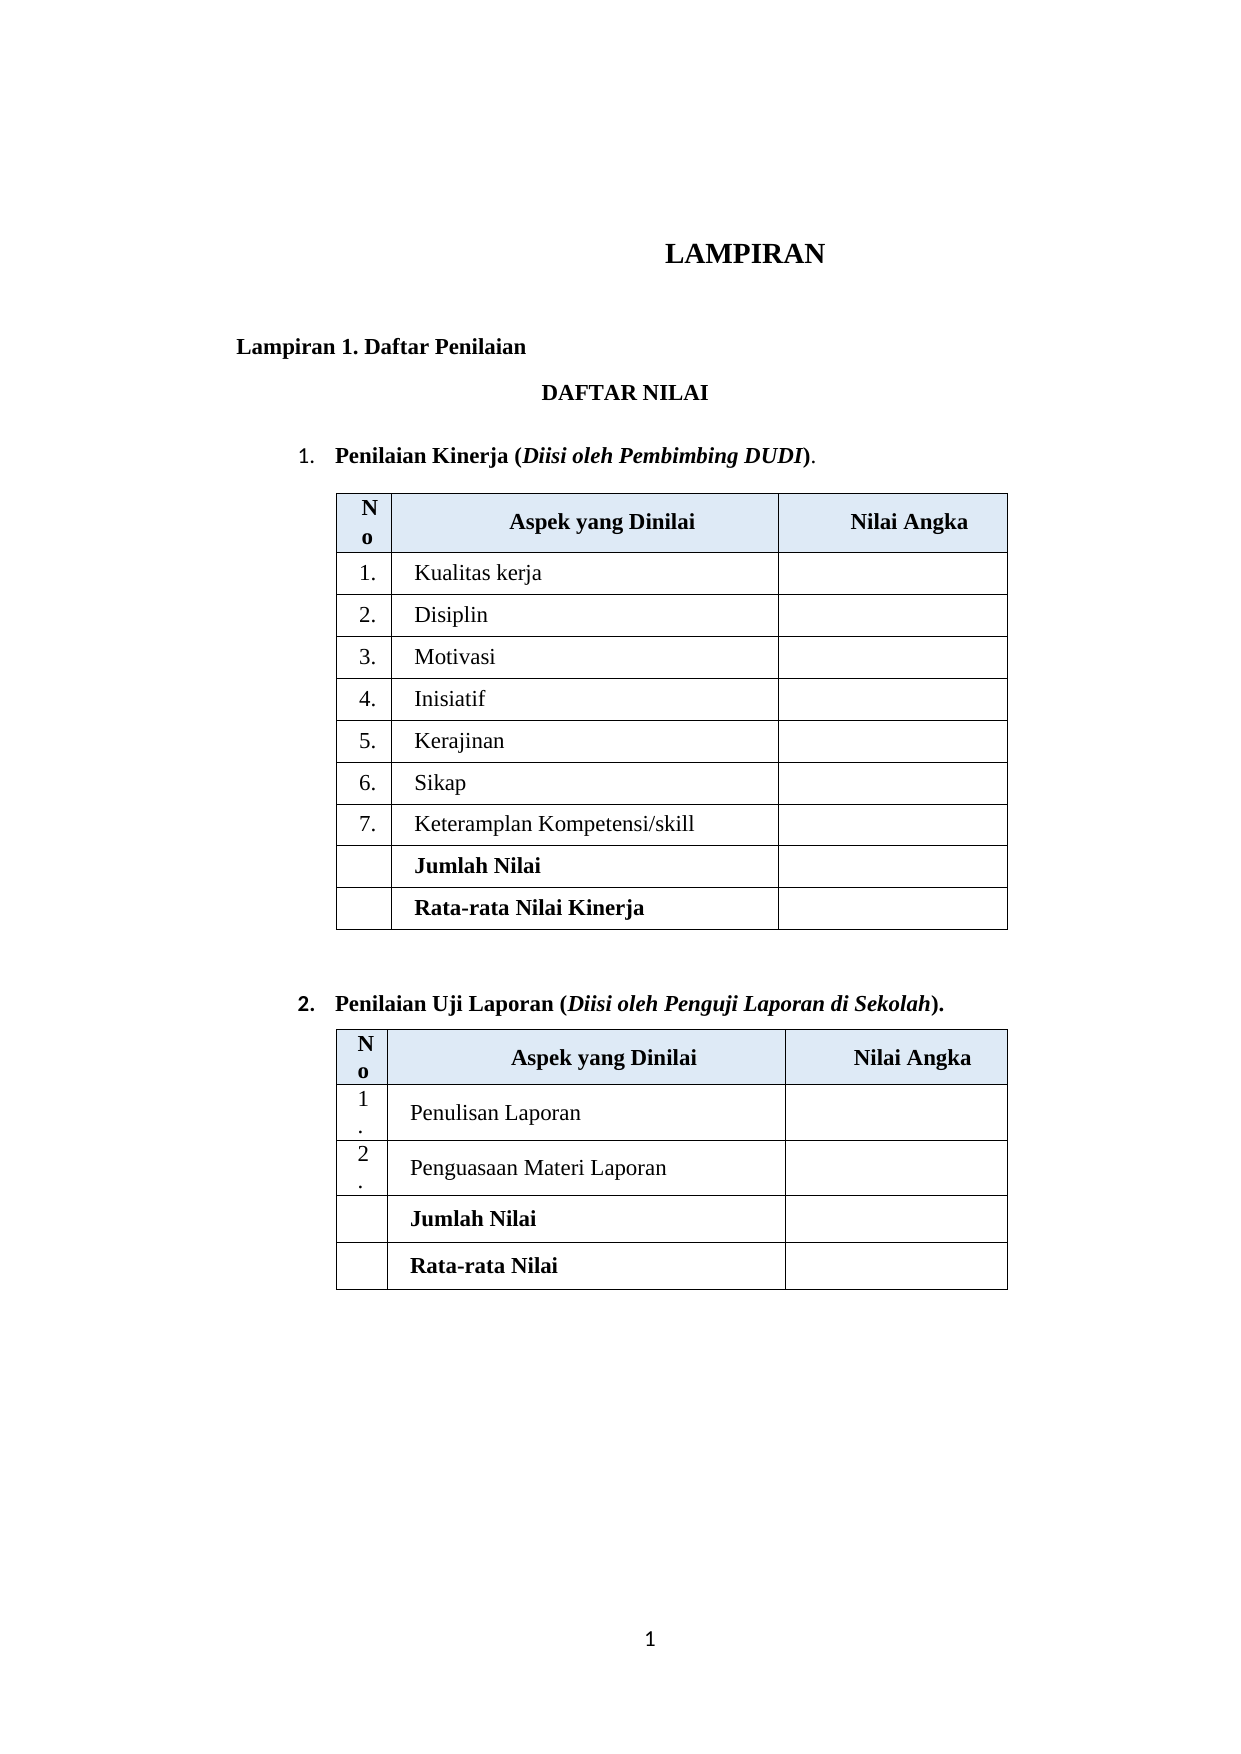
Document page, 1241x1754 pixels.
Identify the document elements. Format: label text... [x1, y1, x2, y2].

table_cell [337, 1196, 387, 1242]
table_cell Kualitas kerja [392, 553, 778, 594]
table_header Nilai Angka [786, 1030, 1007, 1084]
table_cell 2. [337, 1141, 387, 1195]
table_cell [337, 846, 391, 887]
table_cell [779, 846, 1007, 887]
table_cell 4. [337, 679, 391, 720]
table_cell Rata-rata Nilai Kinerja [392, 888, 778, 929]
table_cell [779, 637, 1007, 678]
table_cell 1. [337, 553, 391, 594]
table_cell [337, 888, 391, 929]
table_cell Jumlah Nilai [392, 846, 778, 887]
table_cell [779, 679, 1007, 720]
table_cell [786, 1243, 1007, 1289]
table_header Aspek yang Dinilai [388, 1030, 785, 1084]
text DAFTAR NILAI [410, 378, 840, 405]
table_cell 6. [337, 763, 391, 803]
table_header No [337, 494, 391, 552]
table_cell 1. [337, 1085, 387, 1139]
table_cell [779, 553, 1007, 594]
table_cell Kerajinan [392, 721, 778, 762]
table_cell [779, 595, 1007, 636]
table_cell 5. [337, 721, 391, 762]
table_header Nilai Angka [779, 494, 1007, 552]
subtitle LAMPIRAN [665, 236, 1063, 270]
table_cell [779, 763, 1007, 803]
table_header Aspek yang Dinilai [392, 494, 778, 552]
table_cell Rata-rata Nilai [388, 1243, 785, 1289]
list Penilaian Uji Laporan (Diisi oleh Penguji Laporan di Sekolah). [297, 989, 1063, 1017]
table_cell [337, 1243, 387, 1289]
table_cell Jumlah Nilai [388, 1196, 785, 1242]
table_cell Motivasi [392, 637, 778, 678]
table_cell [786, 1141, 1007, 1195]
table_cell [779, 888, 1007, 929]
table_header No [337, 1030, 387, 1084]
table_cell Keteramplan Kompetensi/skill [392, 805, 778, 845]
table_cell 3. [337, 637, 391, 678]
table_cell 7. [337, 805, 391, 845]
table_cell [786, 1085, 1007, 1139]
list Penilaian Kinerja (Diisi oleh Pembimbing DUDI). [297, 442, 1063, 469]
table_cell [779, 721, 1007, 762]
table_cell Sikap [392, 763, 778, 803]
table_cell Disiplin [392, 595, 778, 636]
table_cell Penulisan Laporan [388, 1085, 785, 1139]
table_cell Penguasaan Materi Laporan [388, 1141, 785, 1195]
text Lampiran 1. Daftar Penilaian [236, 333, 1063, 360]
table_cell Inisiatif [392, 679, 778, 720]
table_cell [786, 1196, 1007, 1242]
table_cell 2. [337, 595, 391, 636]
table_cell [779, 805, 1007, 845]
